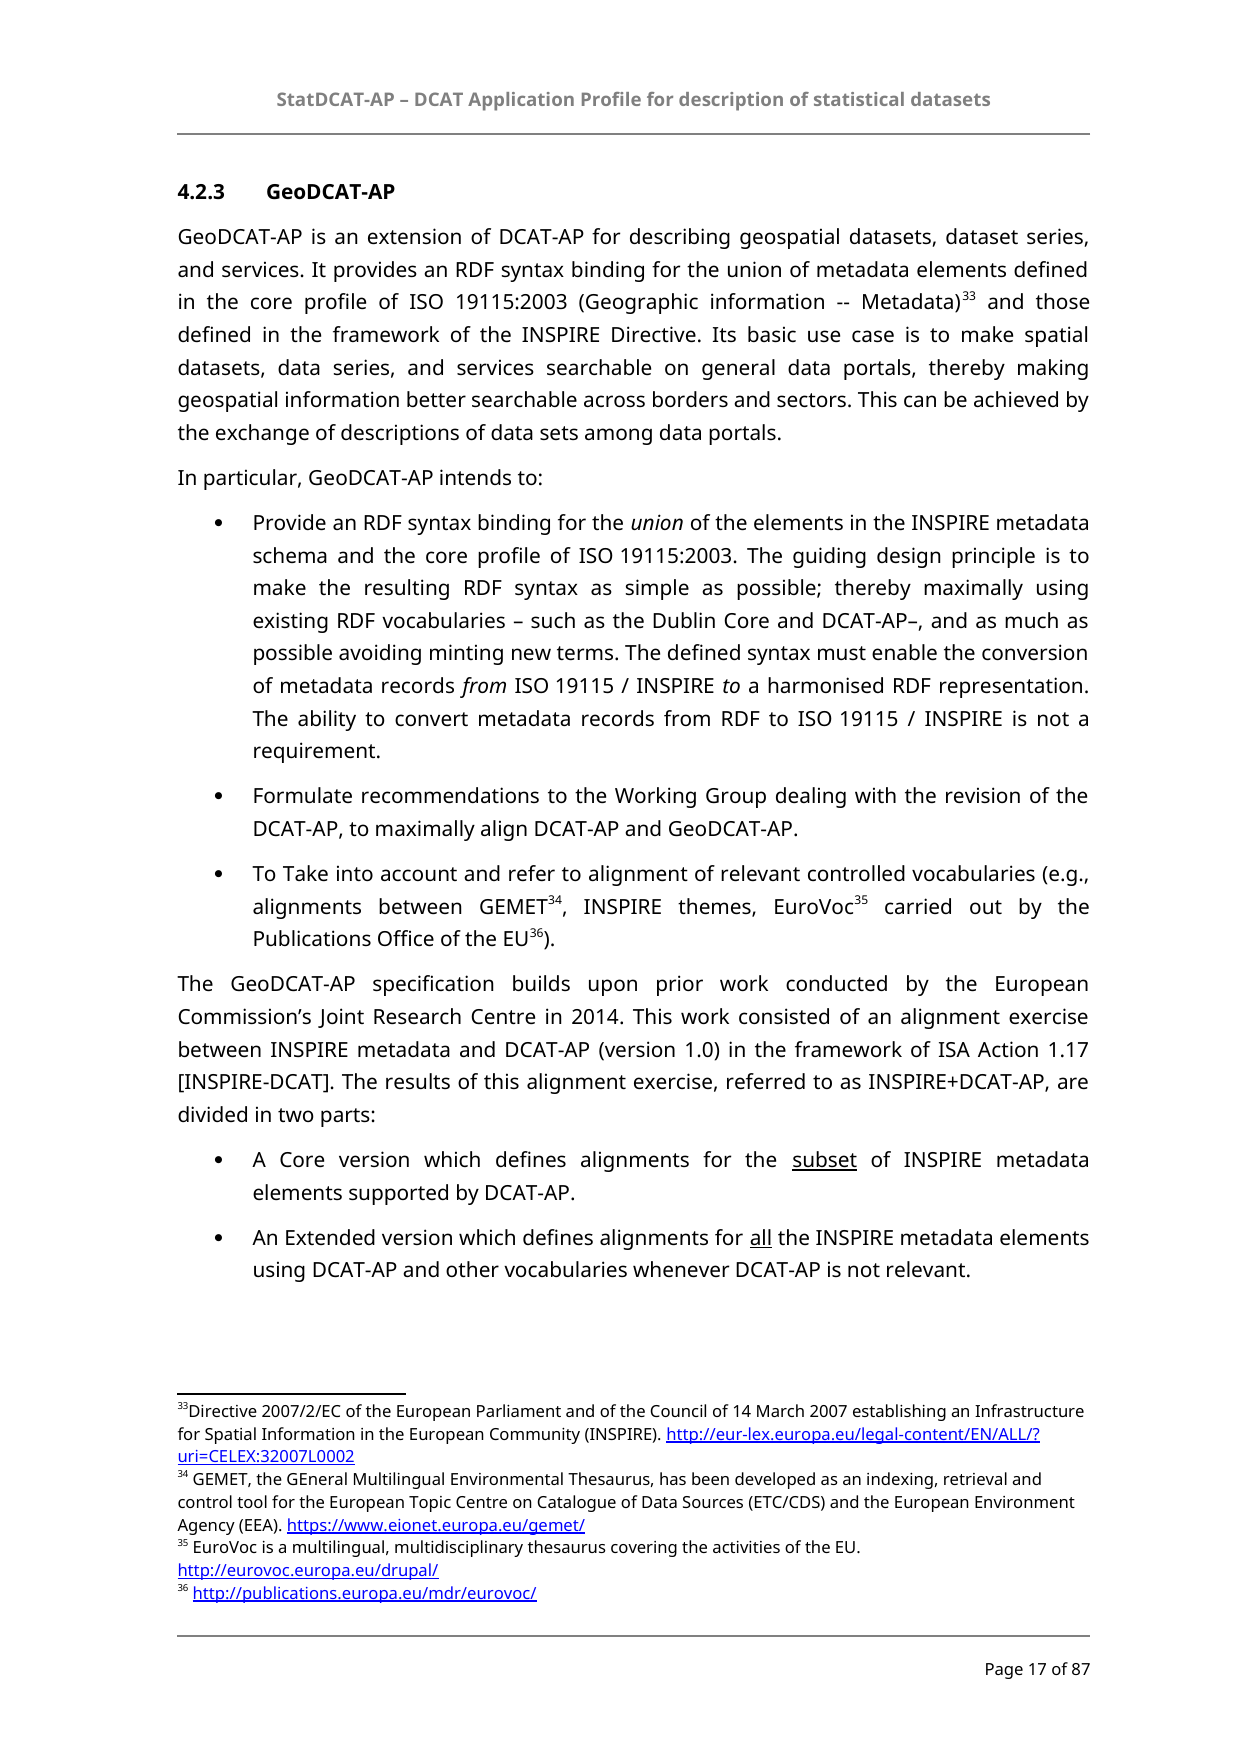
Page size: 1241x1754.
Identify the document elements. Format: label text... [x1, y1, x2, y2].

text GeoDCAT-AP is an extension of DCAT-AP for describing geospatial datasets, dataset series, and services. It provides an RDF syntax binding for the union of metadata elements defined in the core profile of ISO 19115:2003 (Geographic information -- Metadata) and those defined in the framework of the INSPIRE Directive. Its basic use case is to make spatial datasets, data series, and services searchable on general data portals, thereby making geospatial information better searchable across borders and sectors. This can be achieved by the exchange of descriptions of data sets among data portals. [177, 222, 1090, 446]
text The GeoDCAT-AP specification builds upon prior work conducted by the European Commission’s Joint Research Centre in 2014. This work consisted of an alignment exercise between INSPIRE metadata and DCAT-AP (version 1.0) in the framework of ISA Action 1.17 [INSPIRE-DCAT]. The results of this alignment exercise, referred to as INSPIRE+DCAT-AP, are divided in two parts: [177, 969, 1090, 1128]
text In particular, GeoDCAT-AP intends to: [177, 463, 1090, 491]
list A Core version which defines alignments for the subset of INSPIRE metadata elements supported by DCAT-AP. [215, 1145, 1090, 1206]
subtitle GeoDCAT-AP [177, 177, 1090, 206]
list An Extended version which defines alignments for all the INSPIRE metadata elements using DCAT-AP and other vocabularies whenever DCAT-AP is not relevant. [215, 1223, 1090, 1284]
list Formulate recommendations to the Working Group dealing with the revision of the DCAT-AP, to maximally align DCAT-AP and GeoDCAT-AP. [215, 781, 1090, 842]
list Provide an RDF syntax binding for the union of the elements in the INSPIRE metadata schema and the core profile of ISO 19115:2003. The guiding design principle is to make the resulting RDF syntax as simple as possible; thereby maximally using existing RDF vocabularies – such as the Dublin Core and DCAT-AP–, and as much as possible avoiding minting new terms. The defined syntax must enable the conversion of metadata records from ISO 19115 / INSPIRE to a harmonised RDF representation. The ability to convert metadata records from RDF to ISO 19115 / INSPIRE is not a requirement. [215, 508, 1090, 765]
list To Take into account and refer to alignment of relevant controlled vocabularies (e.g., alignments between GEMET, INSPIRE themes, EuroVoc carried out by the Publications Office of the EU). [215, 859, 1090, 953]
